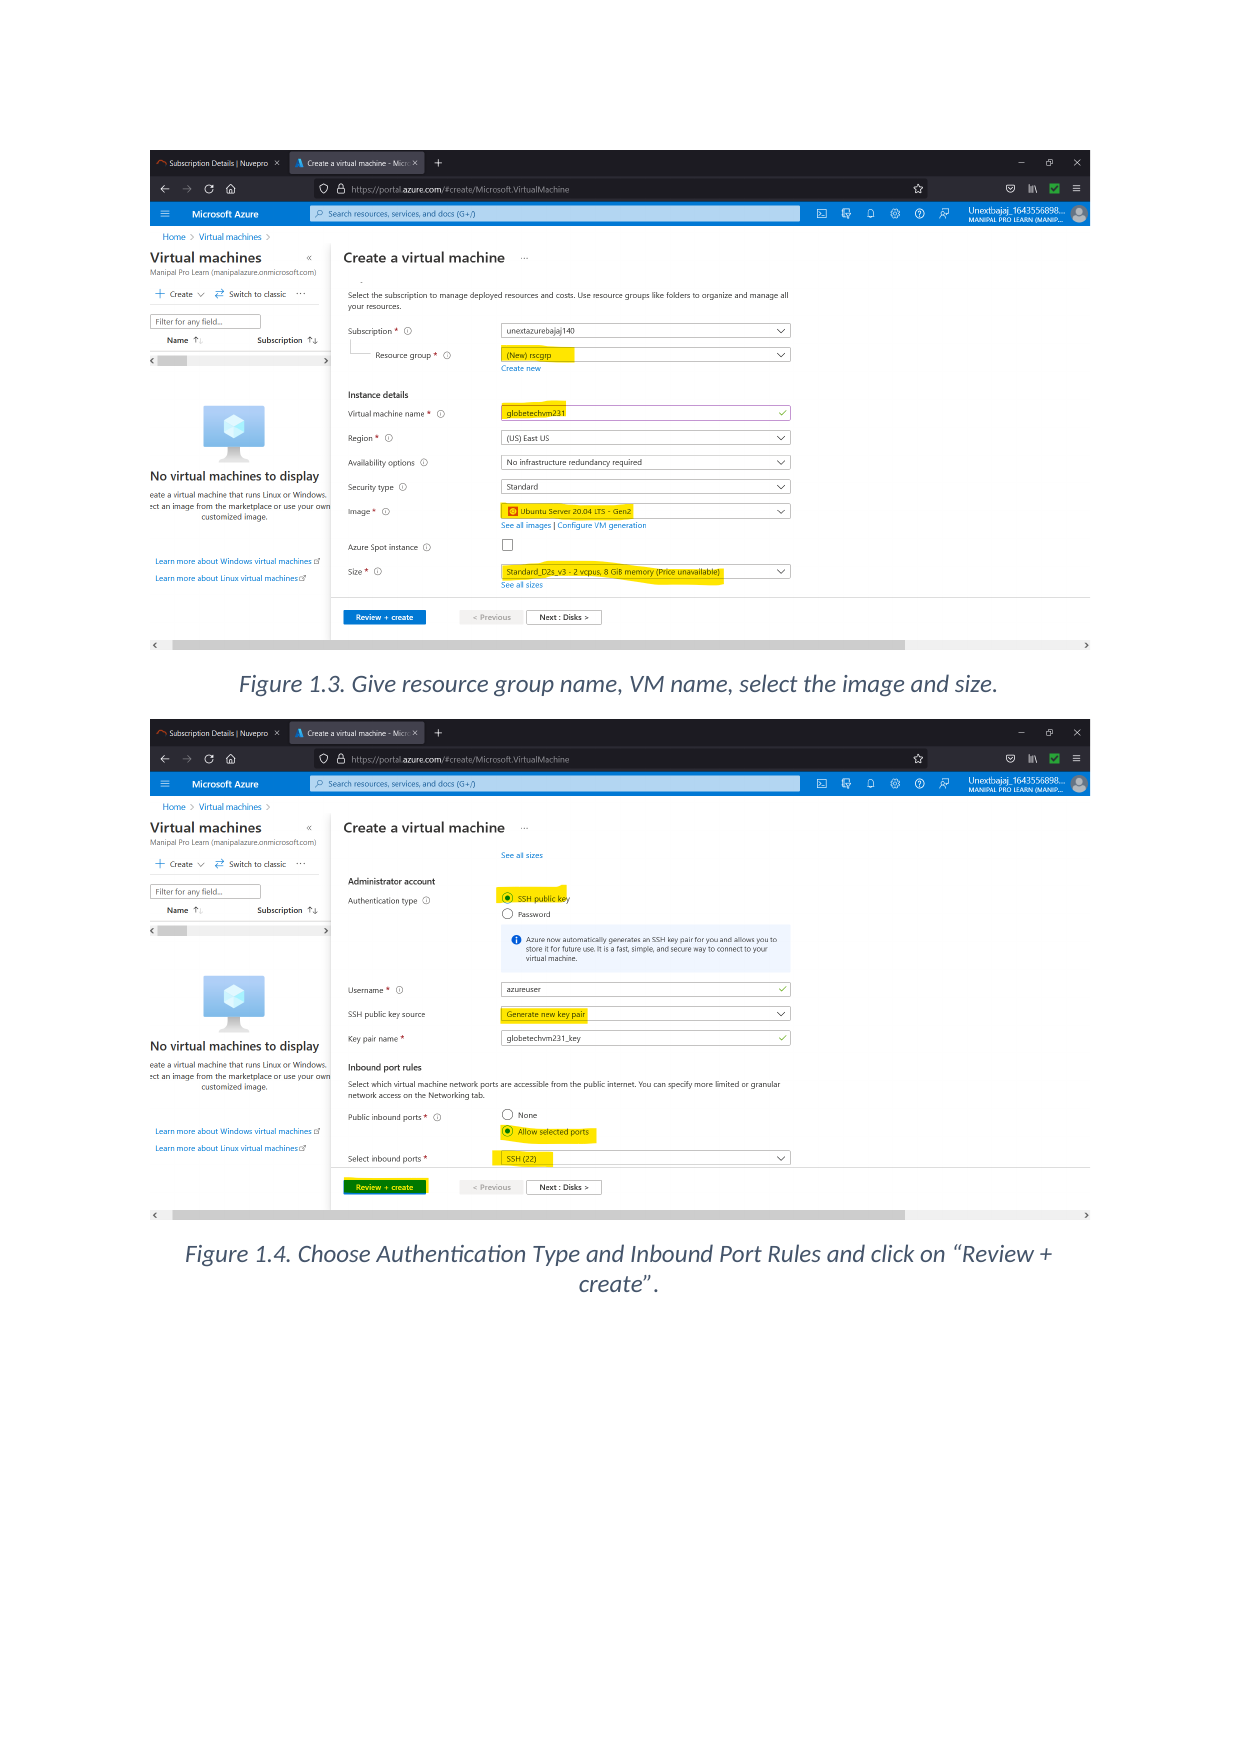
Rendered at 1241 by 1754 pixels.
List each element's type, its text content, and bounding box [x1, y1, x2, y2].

text Figure 1.3. Give resource group name, VM name, select the image and size. [150, 668, 1090, 699]
picture [150, 719, 1091, 1220]
text Figure 1.4. Choose Authentication Type and Inbound Port Rules and click on “Review + create”. [150, 1238, 1090, 1299]
picture [150, 150, 1091, 650]
